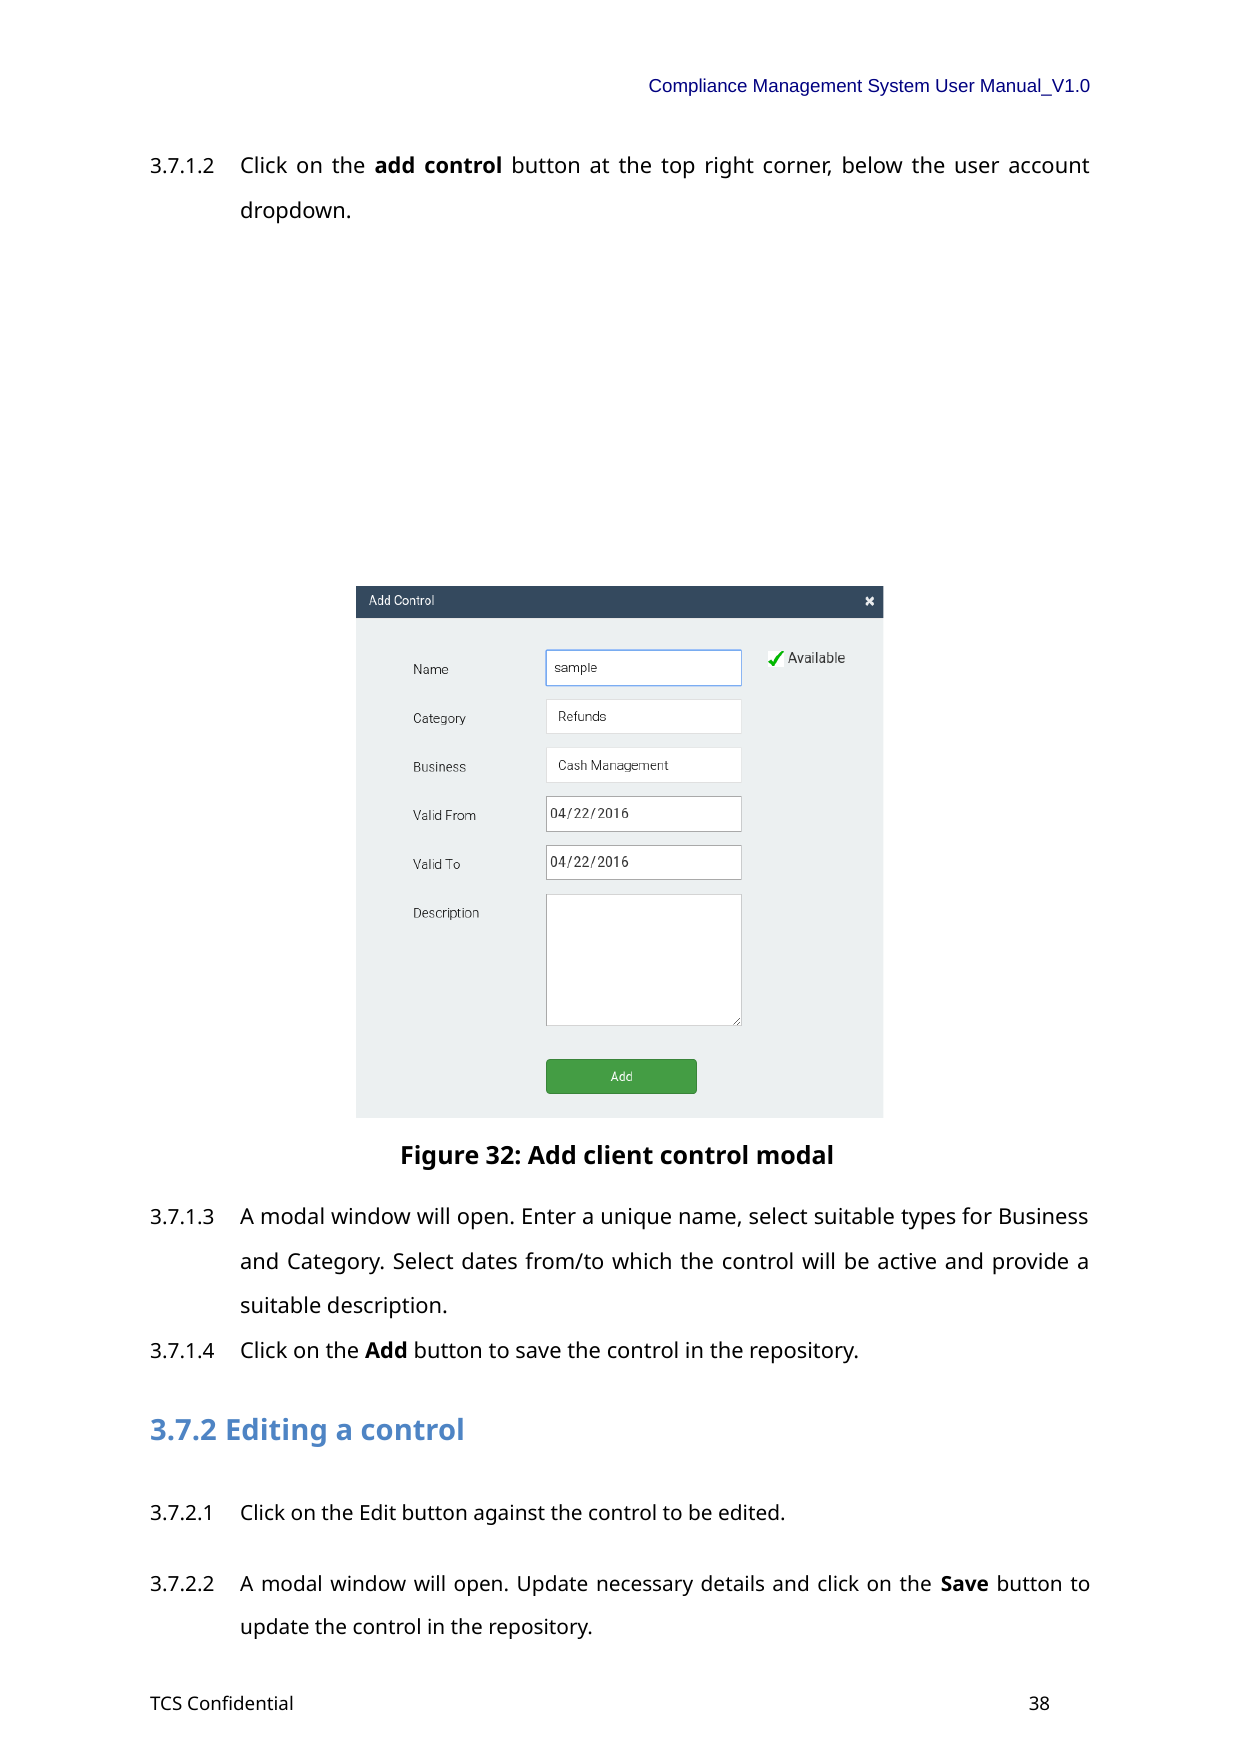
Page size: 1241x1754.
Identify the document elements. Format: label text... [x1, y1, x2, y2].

picture [356, 586, 884, 1118]
text Figure 32: Add client control modal [144, 1138, 1090, 1172]
list Click on the Edit button against the control to be edited. [150, 1498, 1090, 1526]
list A modal window will open. Update necessary details and click on the Save button to update the control in the repository. [150, 1569, 1090, 1641]
list Click on the add control button at the top right corner, below the user account dropdown. [150, 150, 1090, 224]
subtitle Editing a control [150, 1409, 1090, 1449]
list Click on the Add button to save the control in the repository. [150, 1335, 1090, 1365]
list A modal window will open. Enter a unique name, select suitable types for Business and Category. Select dates from/to which the control will be active and provide a suitable description. [150, 1201, 1090, 1320]
